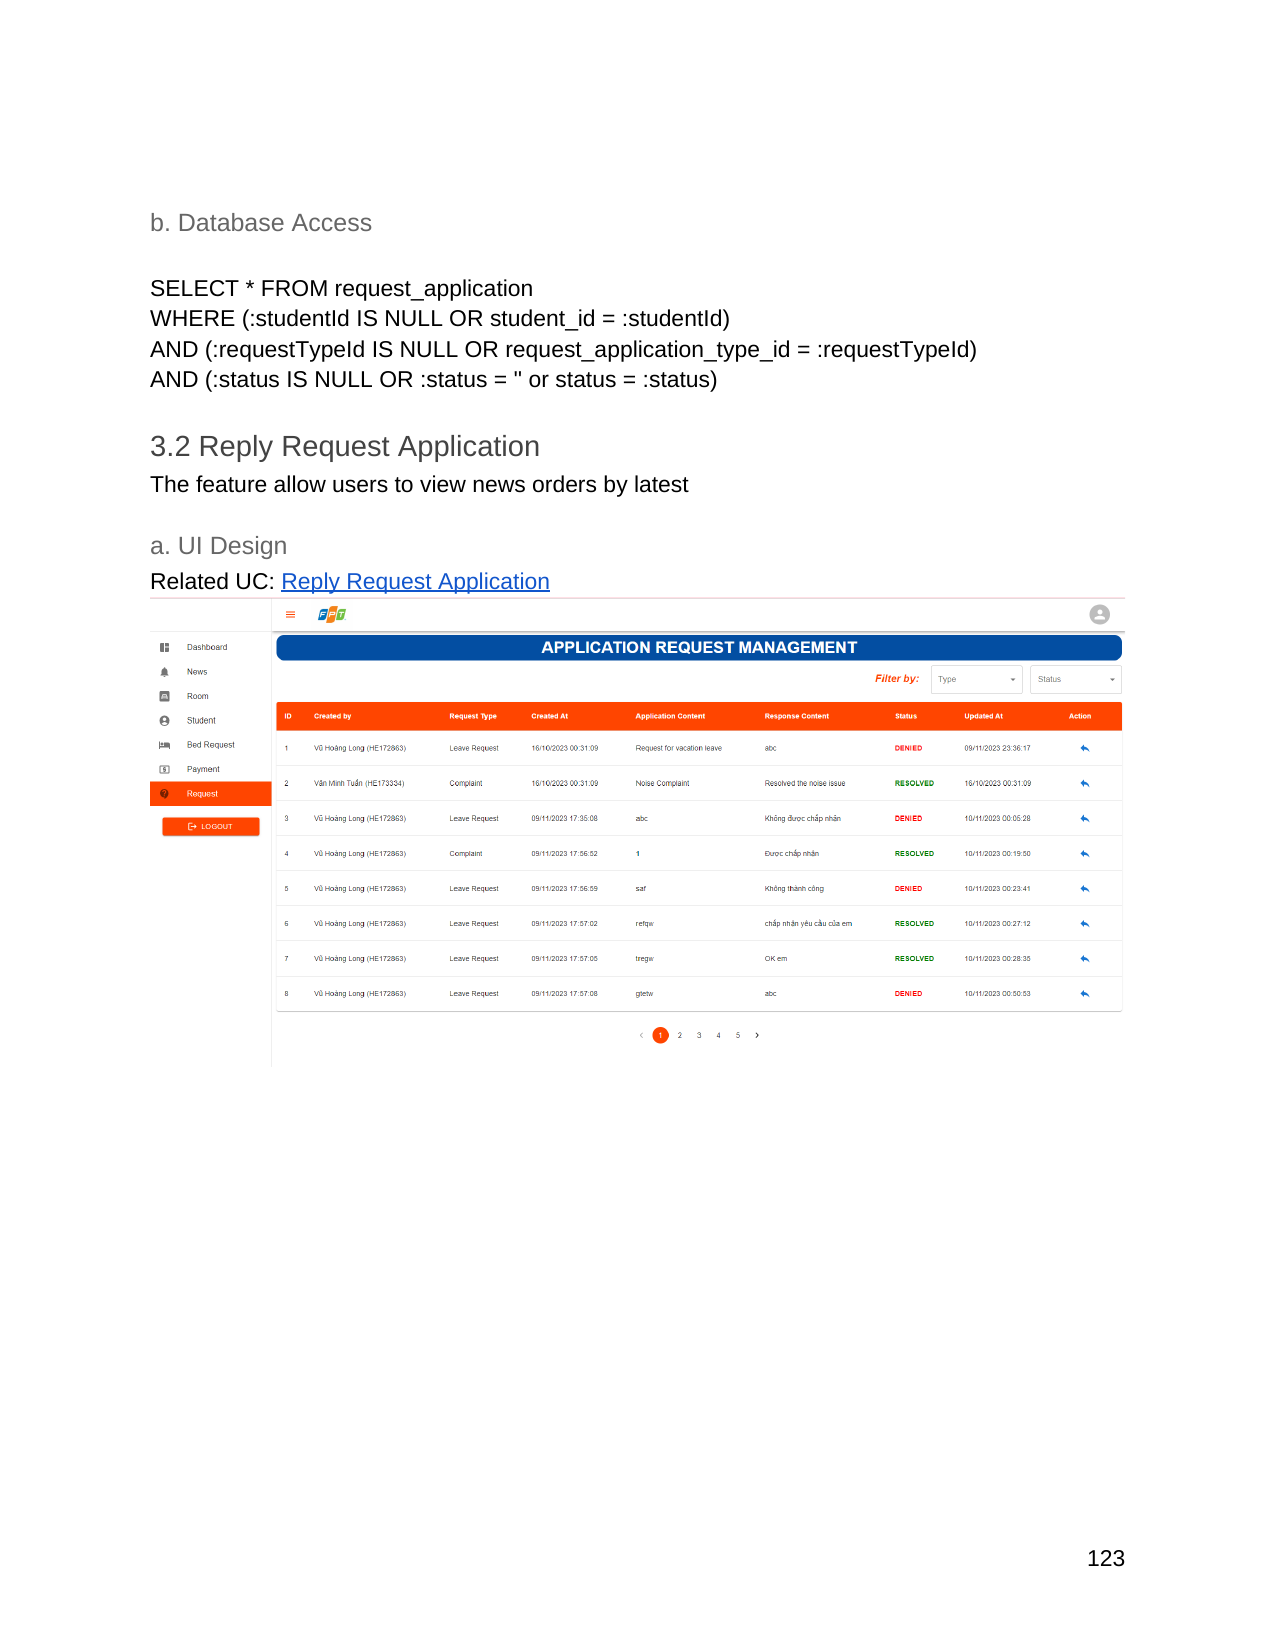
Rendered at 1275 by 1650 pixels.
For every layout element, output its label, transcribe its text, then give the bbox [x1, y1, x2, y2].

text Related UC: Reply Request Application [150, 568, 1125, 597]
subtitle b. Database Access [150, 208, 1125, 237]
picture [150, 597, 1125, 1067]
text AND (:requestTypeId IS NULL OR request_application_type_id = :requestTypeId) [150, 336, 1125, 362]
text The feature allow users to view news orders by latest [150, 471, 1125, 498]
subtitle 3.2 Reply Request Application [150, 429, 1125, 463]
text AND (:status IS NULL OR :status = '' or status = :status) [150, 366, 1125, 392]
text WHERE (:studentId IS NULL OR student_id = :studentId) [150, 305, 1125, 332]
subtitle a. UI Design [150, 531, 1125, 559]
text SELECT * FROM request_application [150, 275, 1125, 302]
